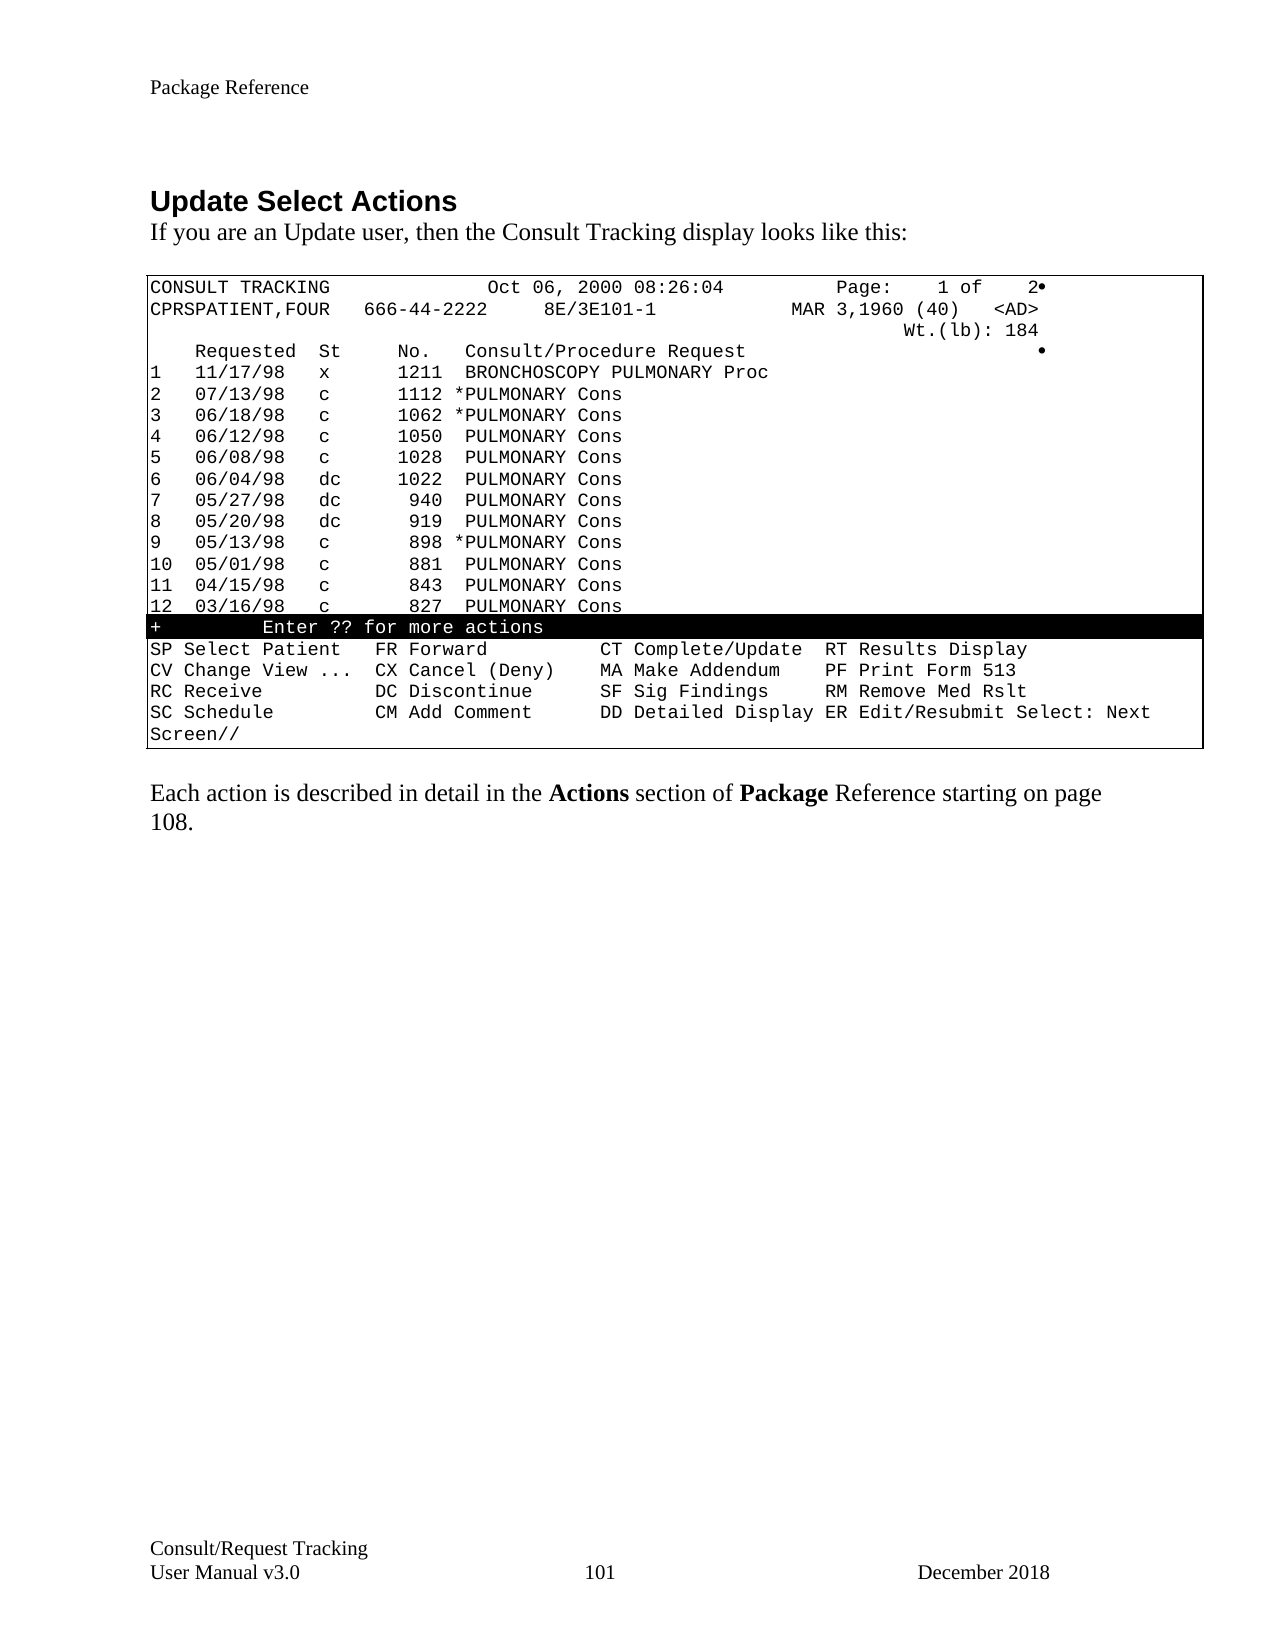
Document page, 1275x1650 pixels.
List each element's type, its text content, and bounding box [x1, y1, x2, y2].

text 10 05/01/98 c 881 PULMONARY Cons [148, 551, 1202, 572]
text 6 06/04/98 dc 1022 PULMONARY Cons [148, 466, 1202, 487]
text SP Select Patient FR Forward CT Complete/Update RT Results Display [148, 636, 1202, 657]
text 9 05/13/98 c 898 *PULMONARY Cons [148, 529, 1202, 551]
text CV Change View ... CX Cancel (Deny) MA Make Addendum PF Print Form 513 [148, 657, 1202, 678]
text 5 06/08/98 c 1028 PULMONARY Cons [148, 444, 1202, 466]
text CPRSPATIENT,FOUR 666-44-2222 8E/3E101-1 MAR 3,1960 (40) <AD> [148, 296, 1202, 317]
subtitle Update Select Actions [150, 183, 1125, 217]
text 4 06/12/98 c 1050 PULMONARY Cons [148, 423, 1202, 444]
text 1 11/17/98 x 1211 BRONCHOSCOPY PULMONARY Proc [148, 359, 1202, 381]
text CONSULT TRACKING Oct 06, 2000 08:26:04 Page: 1 of 2 [148, 276, 1202, 296]
text Wt.(lb): 184 [148, 317, 1202, 338]
text 3 06/18/98 c 1062 *PULMONARY Cons [148, 402, 1202, 423]
text Requested St No. Consult/Procedure Request [148, 338, 1202, 359]
text 8 05/20/98 dc 919 PULMONARY Cons [148, 508, 1202, 529]
text SC Schedule CM Add Comment DD Detailed Display ER Edit/Resubmit Select: Next Screen// [148, 699, 1202, 748]
text Each action is described in detail in the Actions section of Package Reference starting on page 106. [150, 778, 1125, 836]
text + Enter ?? for more actions [148, 614, 1202, 636]
text 11 04/15/98 c 843 PULMONARY Cons [148, 572, 1202, 593]
text 7 05/27/98 dc 940 PULMONARY Cons [148, 487, 1202, 508]
text RC Receive DC Discontinue SF Sig Findings RM Remove Med Rslt [148, 678, 1202, 699]
text If you are an Update user, then the Consult Tracking display looks like this: [150, 217, 1125, 246]
text 12 03/16/98 c 827 PULMONARY Cons [148, 593, 1202, 614]
text 2 07/13/98 c 1112 *PULMONARY Cons [148, 381, 1202, 402]
